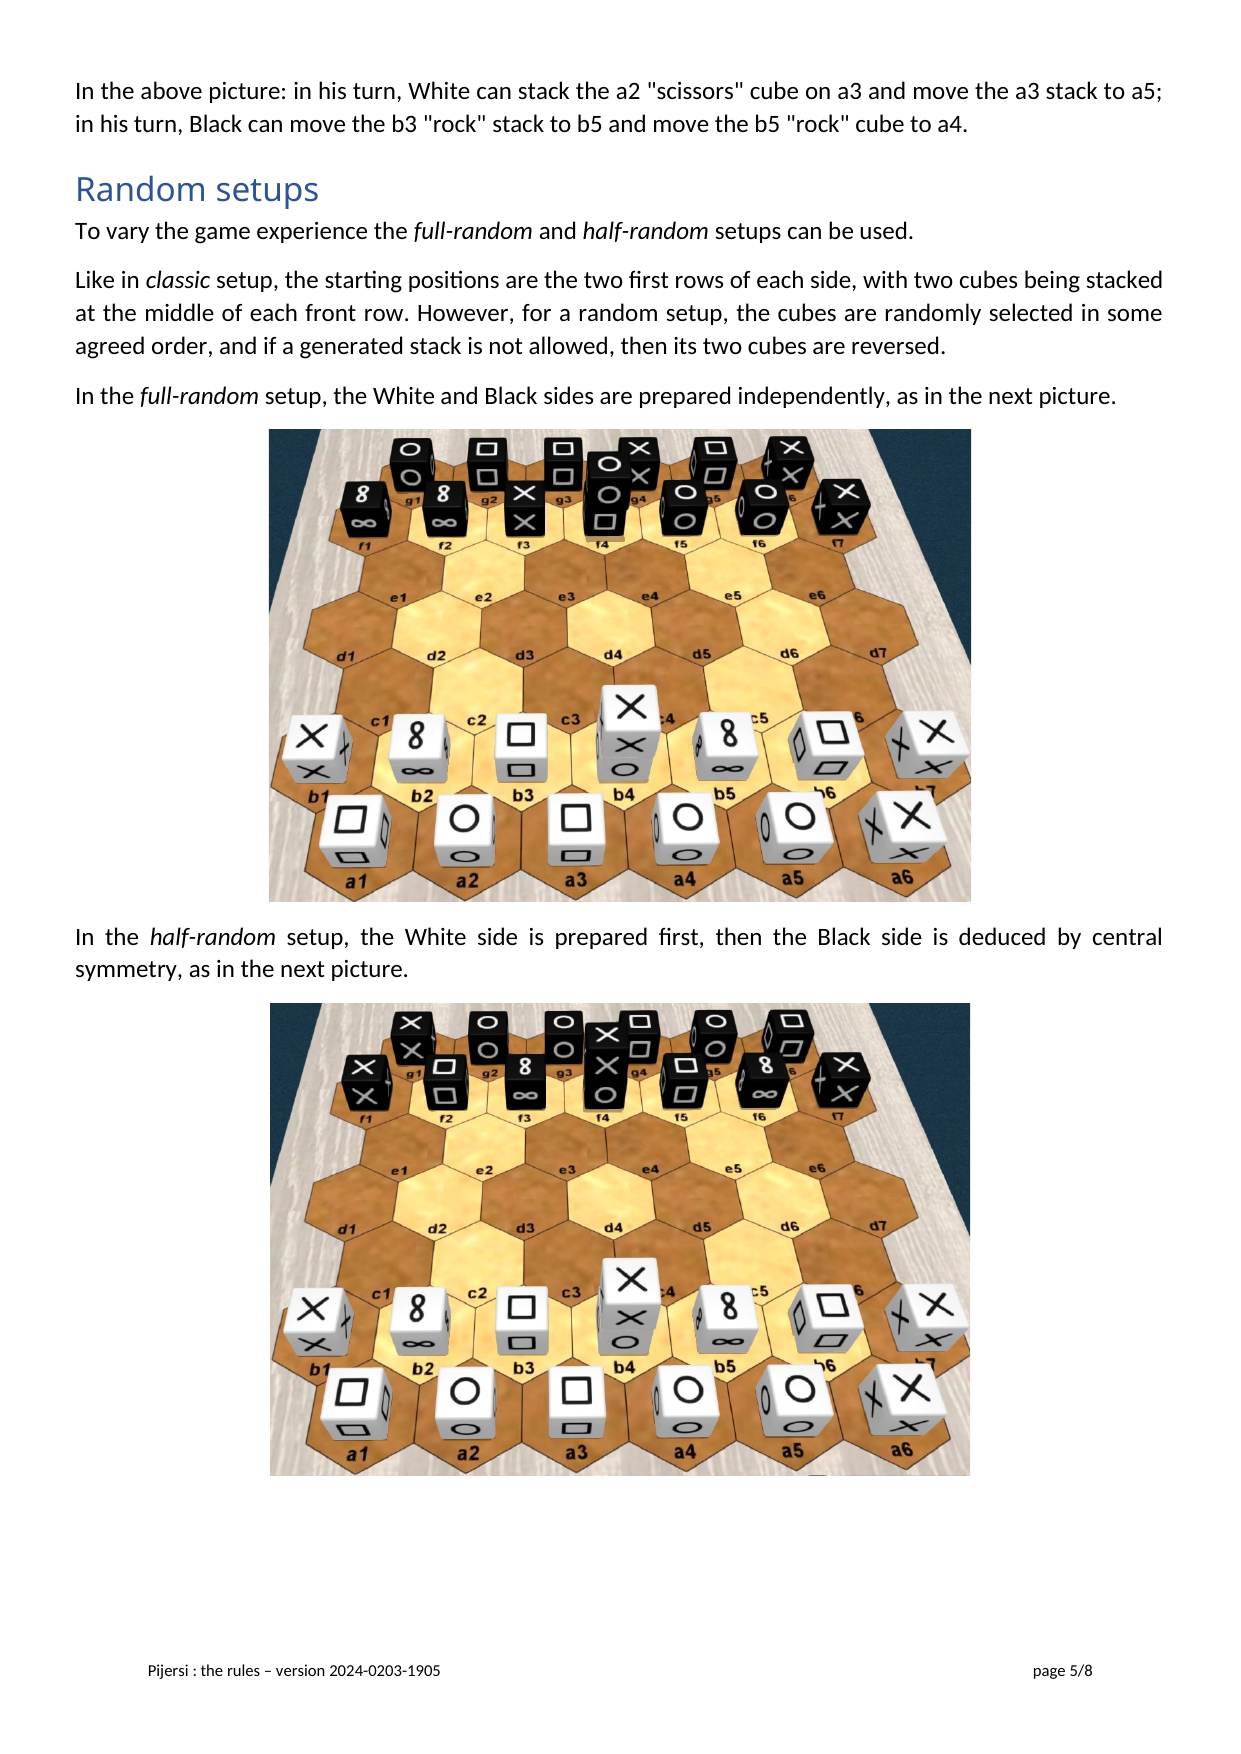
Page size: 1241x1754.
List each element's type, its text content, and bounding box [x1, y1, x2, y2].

subtitle Random setups [75, 166, 1165, 211]
text In the half-random setup, the White side is prepared first, then the Black side is deduced by central symmetry, as in the next picture. [75, 921, 1165, 984]
picture [268, 429, 972, 902]
text In the above picture: in his turn, White can stack the a2 "scissors" cube on a3 and move the a3 stack to a5; in his turn, Black can move the b3 "rock" stack to b5 and move the b5 "rock" cube to a4. [75, 75, 1165, 138]
picture [270, 1003, 971, 1476]
text To vary the game experience the full-random and half-random setups can be used. [75, 215, 1165, 245]
text Like in classic setup, the starting positions are the two first rows of each side, with two cubes being stacked at the middle of each front row. However, for a random setup, the cubes are randomly selected in some agreed order, and if a generated stack is not allowed, then its two cubes are reversed. [75, 264, 1165, 361]
text In the full-random setup, the White and Black sides are prepared independently, as in the next picture. [75, 380, 1165, 410]
